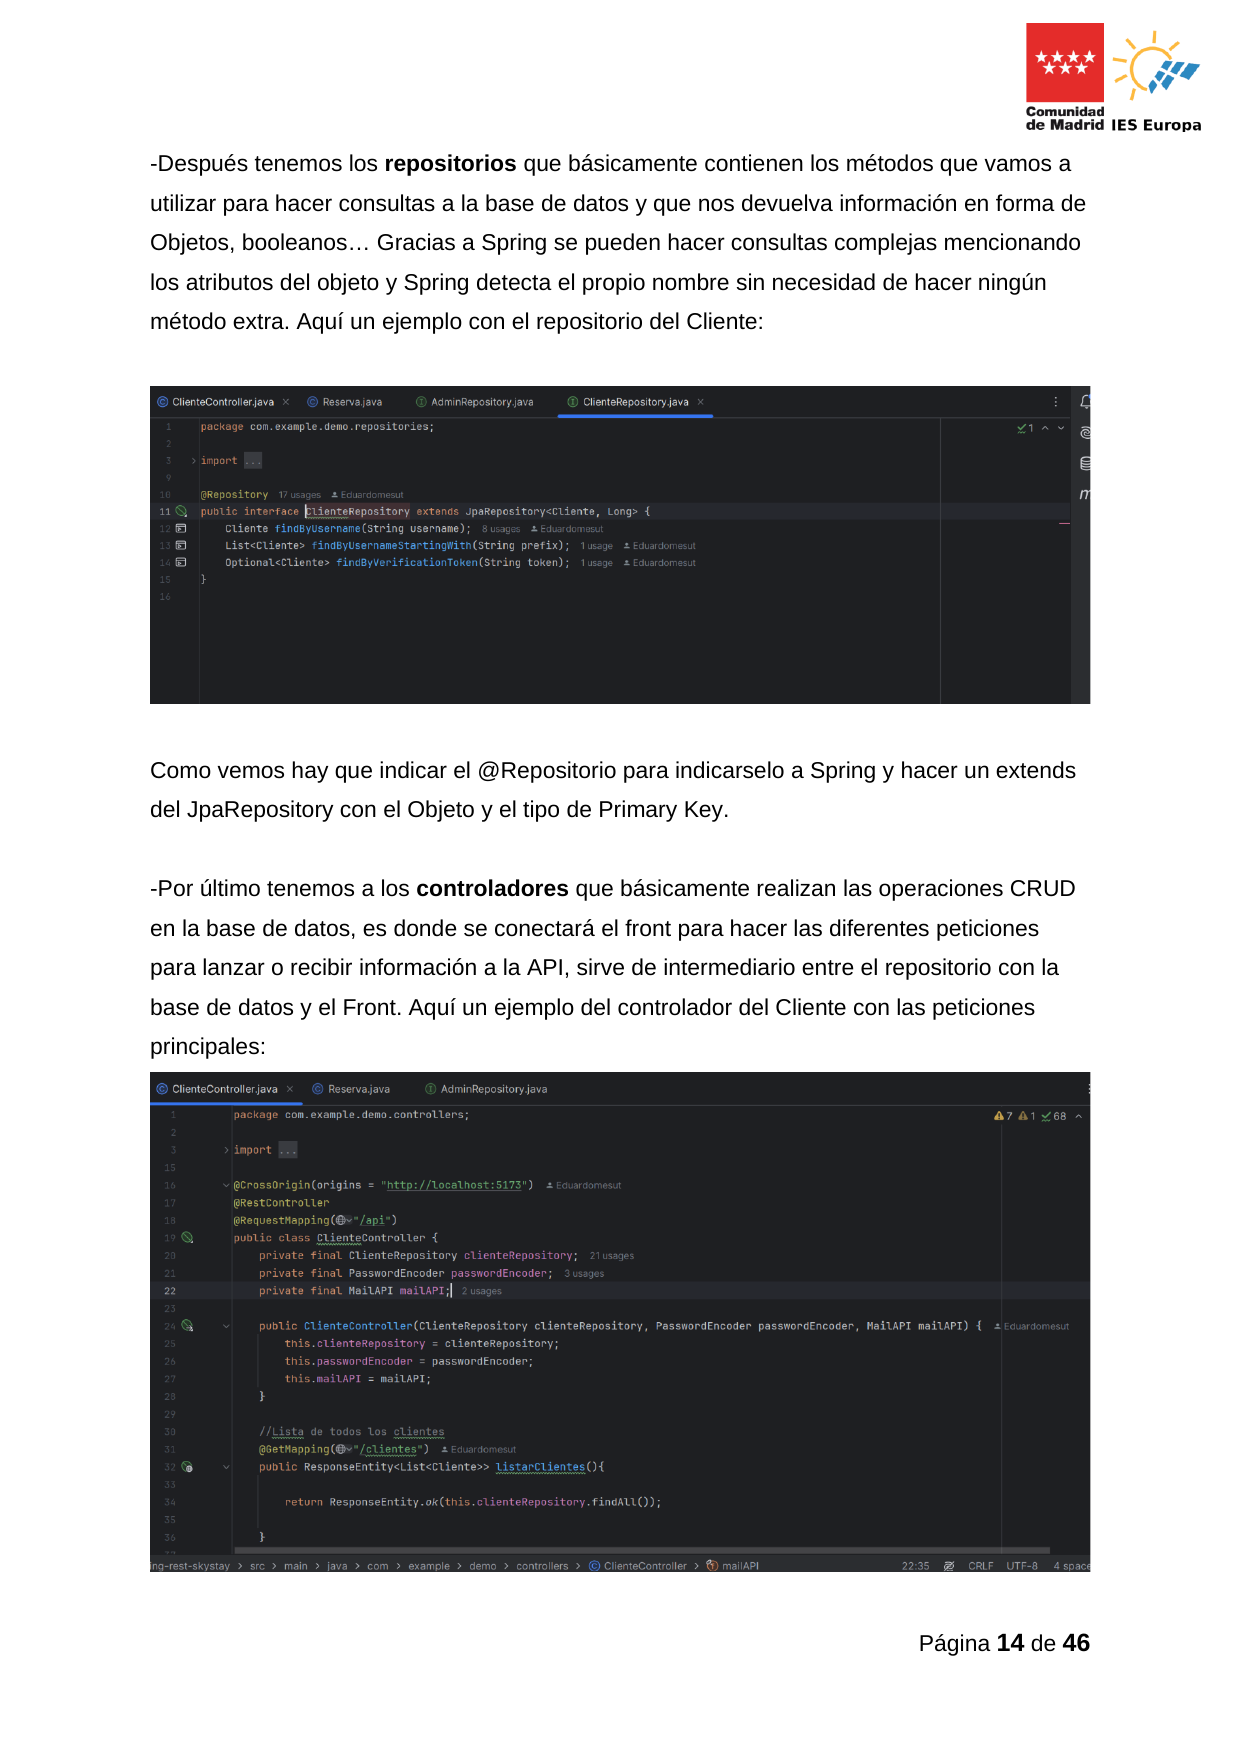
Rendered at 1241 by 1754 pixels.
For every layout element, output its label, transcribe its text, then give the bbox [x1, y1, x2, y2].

picture [150, 386, 1091, 704]
picture [150, 1072, 1091, 1572]
text Como vemos hay que indicar el @Repositorio para indicarselo a Spring y hacer un extends del JpaRepository con el Objeto y el tipo de Primary Key. [150, 757, 1090, 822]
picture [1026, 23, 1215, 132]
text -Por último tenemos a los controladores que básicamente realizan las operaciones CRUD en la base de datos, es donde se conectará el front para hacer las diferentes peticiones para lanzar o recibir información a la API, sirve de intermediario entre el repositorio con la base de datos y el Front. Aquí un ejemplo del controlador del Cliente con las peticiones principales: [150, 875, 1090, 1059]
text -Después tenemos los repositorios que básicamente contienen los métodos que vamos a utilizar para hacer consultas a la base de datos y que nos devuelva información en forma de Objetos, booleanos… Gracias a Spring se pueden hacer consultas complejas mencionando los atributos del objeto y Spring detecta el propio nombre sin necesidad de hacer ningún método extra. Aquí un ejemplo con el repositorio del Cliente: [150, 150, 1090, 334]
